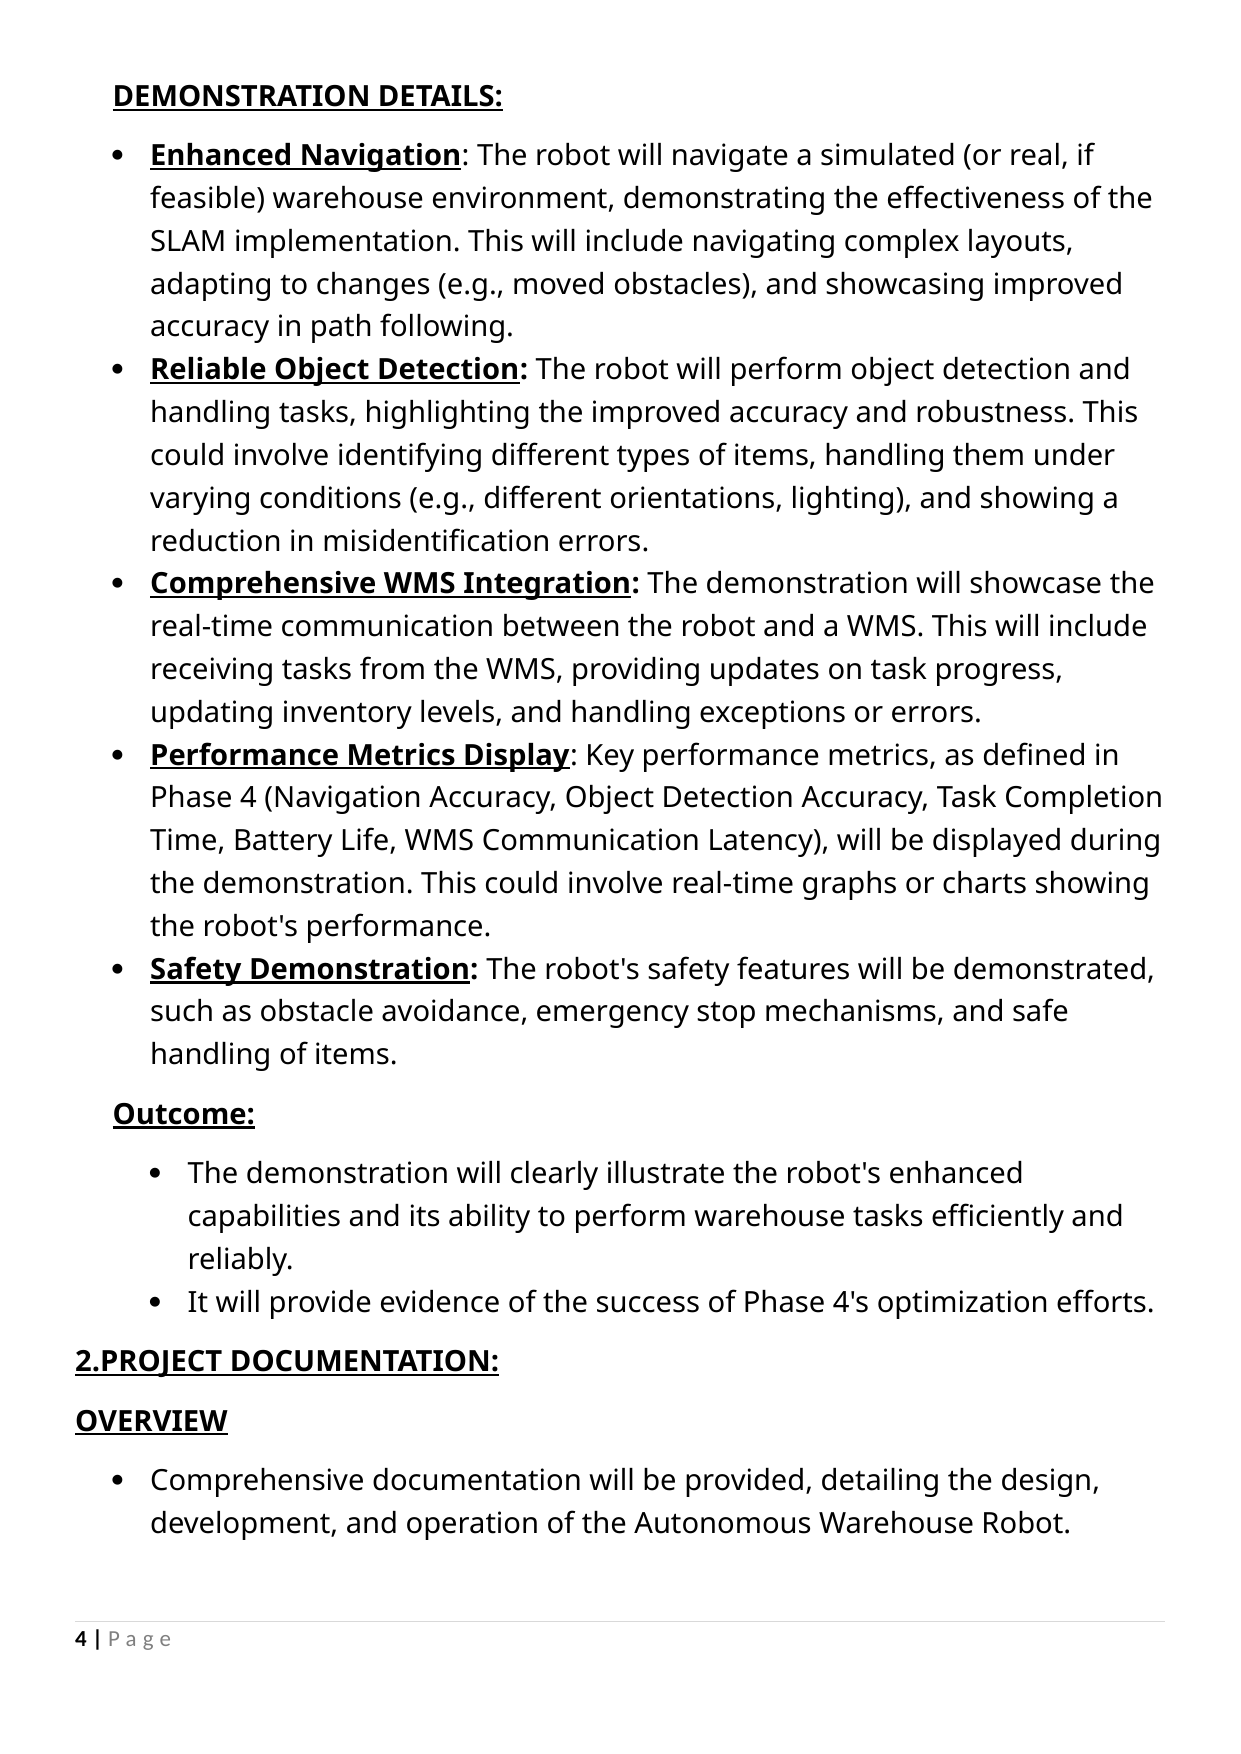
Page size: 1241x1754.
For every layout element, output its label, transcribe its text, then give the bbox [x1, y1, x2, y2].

list The demonstration will clearly illustrate the robot's enhanced capabilities and its ability to perform warehouse tasks efficiently and reliably. [150, 1152, 1165, 1278]
text Outcome: [112, 1093, 1165, 1133]
list Comprehensive WMS Integration: The demonstration will showcase the real-time communication between the robot and a WMS. This will include receiving tasks from the WMS, providing updates on task progress, updating inventory levels, and handling exceptions or errors. [112, 563, 1165, 731]
text OVERVIEW [75, 1400, 1165, 1439]
list Safety Demonstration: The robot's safety features will be demonstrated, such as obstacle avoidance, emergency stop mechanisms, and safe handling of items. [112, 948, 1165, 1073]
list Enhanced Navigation: The robot will navigate a simulated (or real, if feasible) warehouse environment, demonstrating the effectiveness of the SLAM implementation. This will include navigating complex layouts, adapting to changes (e.g., moved obstacles), and showcasing improved accuracy in path following. [112, 134, 1165, 345]
text DEMONSTRATION DETAILS: [112, 75, 1165, 115]
list Reliable Object Detection: The robot will perform object detection and handling tasks, highlighting the improved accuracy and robustness. This could involve identifying different types of items, handling them under varying conditions (e.g., different orientations, lighting), and showing a reduction in misidentification errors. [112, 348, 1165, 559]
list It will provide evidence of the success of Phase 4's optimization efforts. [150, 1281, 1165, 1321]
text 2.PROJECT DOCUMENTATION: [75, 1340, 1165, 1380]
list Comprehensive documentation will be provided, detailing the design, development, and operation of the Autonomous Warehouse Robot. [112, 1459, 1165, 1542]
list Performance Metrics Display: Key performance metrics, as defined in Phase 4 (Navigation Accuracy, Object Detection Accuracy, Task Completion Time, Battery Life, WMS Communication Latency), will be displayed during the demonstration. This could involve real-time graphs or charts showing the robot's performance. [112, 734, 1165, 945]
